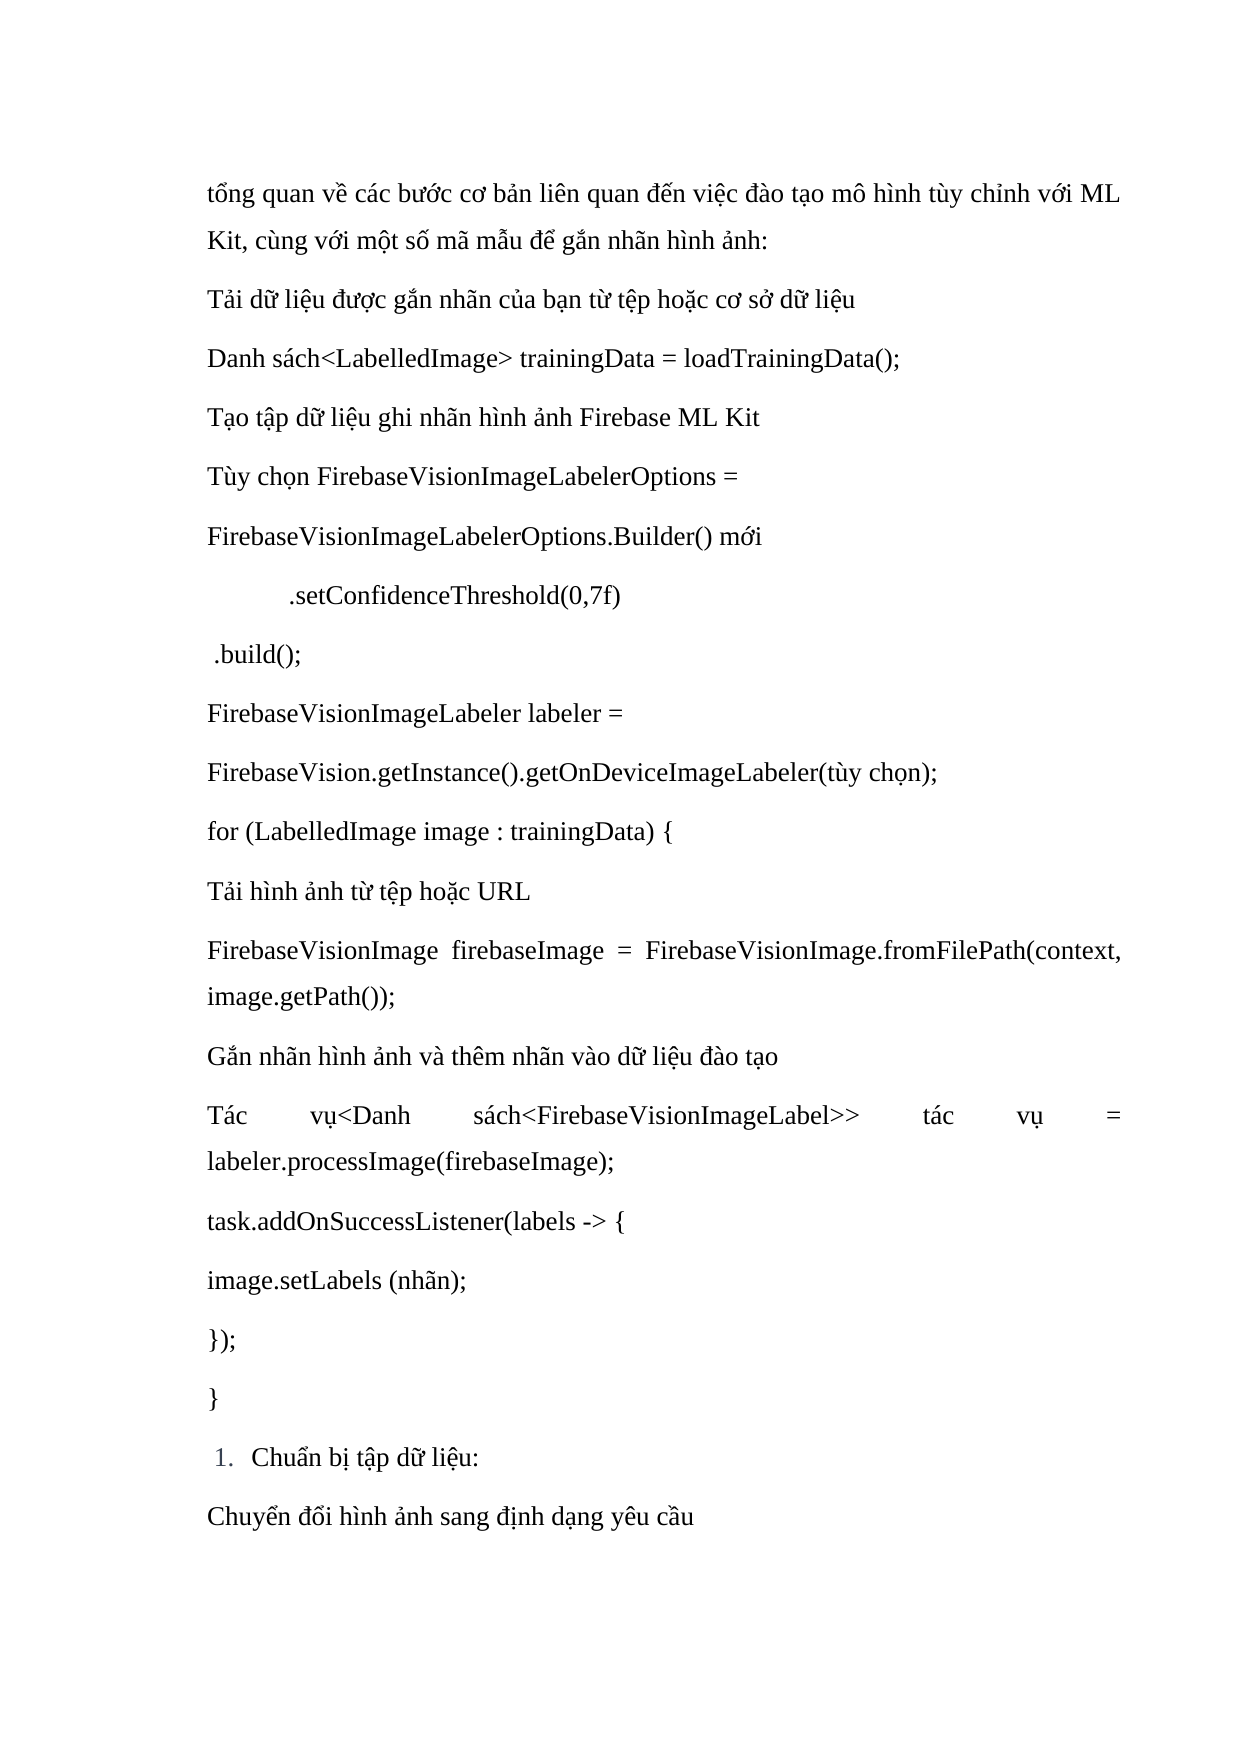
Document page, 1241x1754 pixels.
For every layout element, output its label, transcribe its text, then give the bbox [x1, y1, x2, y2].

text .build(); [207, 638, 1122, 669]
text for (LabelledImage image : trainingData) { [207, 816, 1122, 847]
text FirebaseVisionImage firebaseImage = FirebaseVisionImage.fromFilePath(context, image.getPath()); [207, 934, 1122, 1012]
text .setConfidenceThreshold(0,7f) [207, 579, 1122, 610]
text Danh sách<LabelledImage> trainingData = loadTrainingData(); [207, 342, 1122, 373]
text Gắn nhãn hình ảnh và thêm nhãn vào dữ liệu đào tạo [207, 1040, 1122, 1071]
text Tạo tập dữ liệu ghi nhãn hình ảnh Firebase ML Kit [207, 401, 1122, 432]
text task.addOnSuccessListener(labels -> { [207, 1205, 1122, 1236]
text } [207, 1382, 1122, 1413]
text FirebaseVisionImageLabeler labeler = [207, 697, 1122, 728]
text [207, 177, 1122, 255]
list Chuẩn bị tập dữ liệu: [214, 1441, 1122, 1472]
text Tùy chọn FirebaseVisionImageLabelerOptions = [207, 461, 1122, 492]
text Tác vụ<Danh sách<FirebaseVisionImageLabel>> tác vụ = labeler.processImage(firebaseImage); [207, 1099, 1122, 1177]
text Chuyển đổi hình ảnh sang định dạng yêu cầu [207, 1501, 1122, 1532]
text image.setLabels (nhãn); [207, 1264, 1122, 1295]
text Tải dữ liệu được gắn nhãn của bạn từ tệp hoặc cơ sở dữ liệu [207, 283, 1122, 314]
text FirebaseVisionImageLabelerOptions.Builder() mới [207, 520, 1122, 551]
text FirebaseVision.getInstance().getOnDeviceImageLabeler(tùy chọn); [207, 756, 1122, 787]
text }); [207, 1323, 1122, 1354]
text Tải hình ảnh từ tệp hoặc URL [207, 875, 1122, 906]
